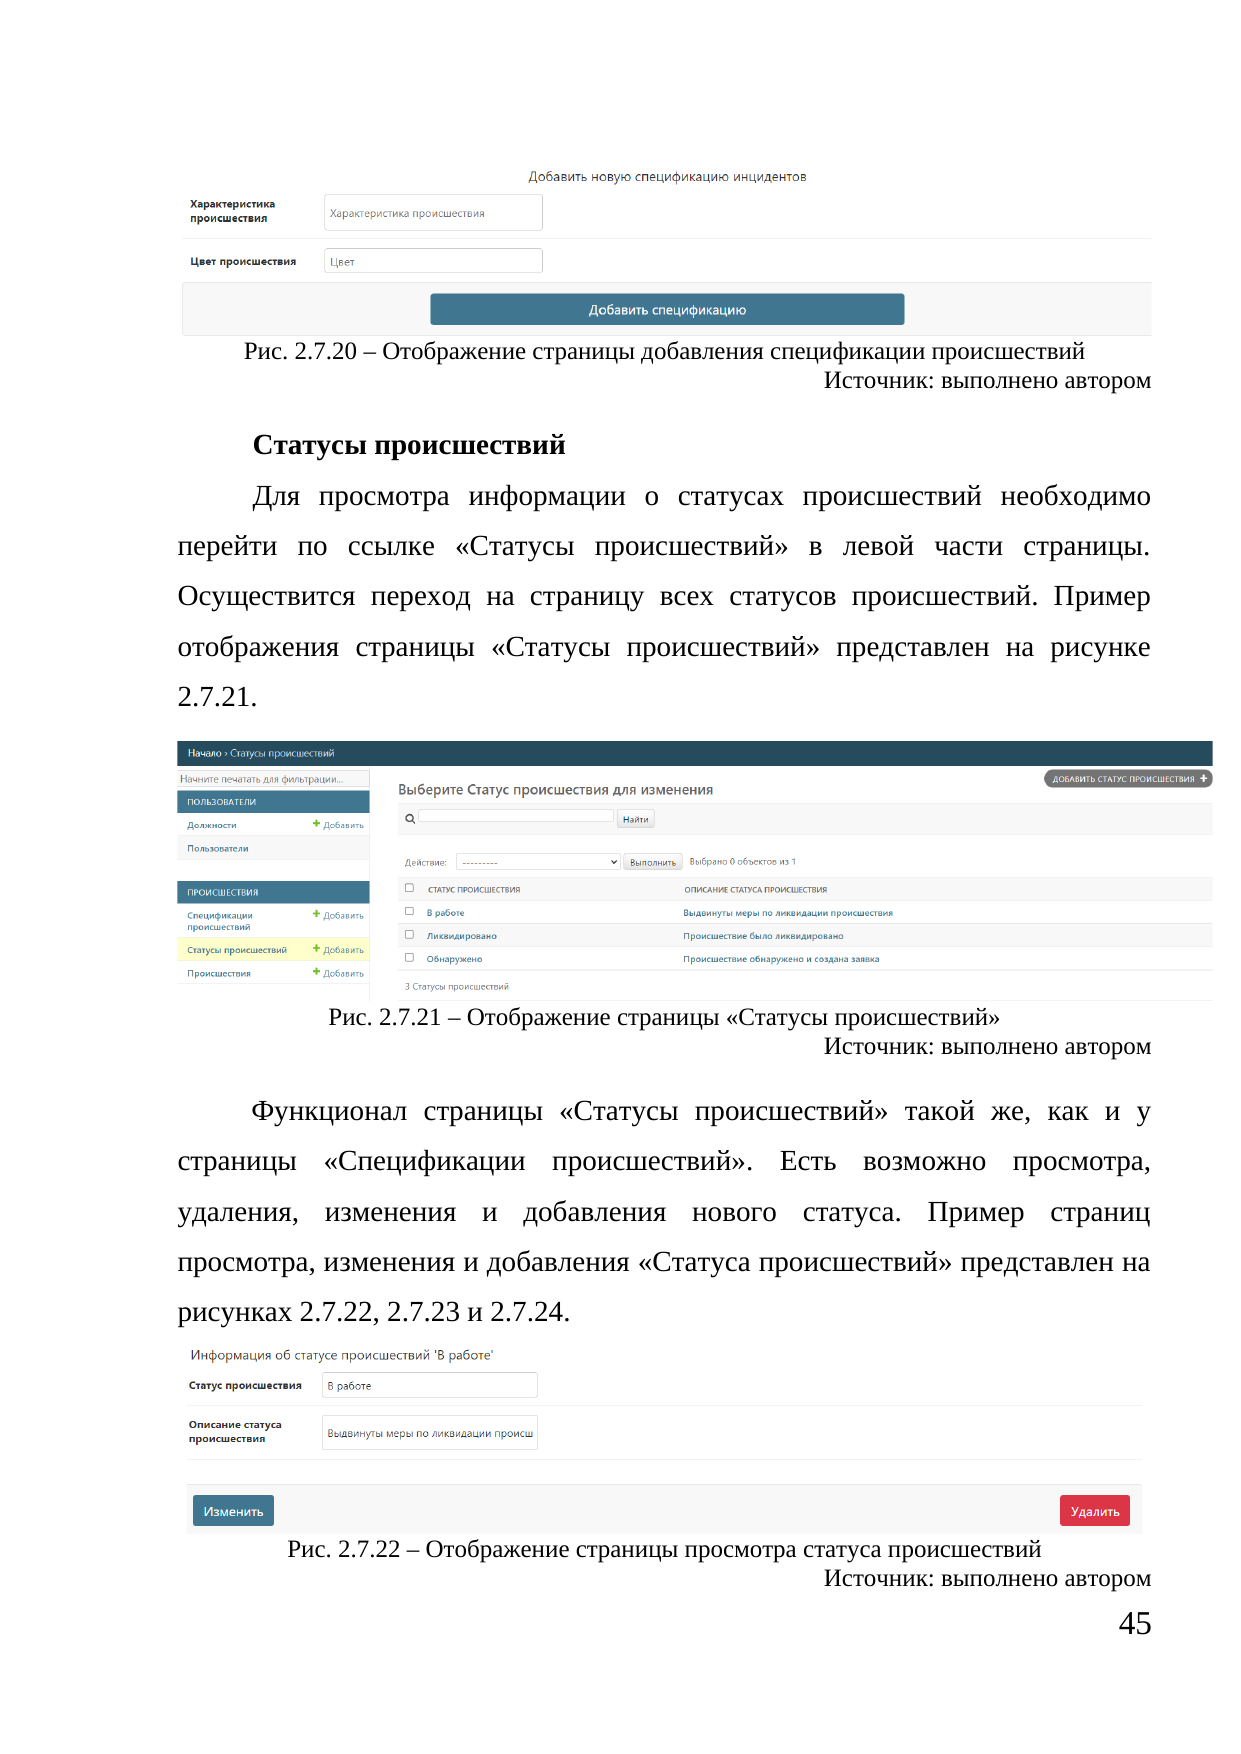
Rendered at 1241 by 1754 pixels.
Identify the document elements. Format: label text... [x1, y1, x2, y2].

text Рис. 2.7.20 – Отображение страницы добавления спецификации происшествий [177, 337, 1152, 365]
text Функционал страницы «Статусы происшествий» такой же, как и у страницы «Спецификации происшествий». Есть возможно просмотра, удаления, изменения и добавления нового статуса. Пример страниц просмотра, изменения и добавления «Статуса происшествий» представлен на рисунках 2.7.22, 2.7.23 и 2.7.24. [177, 1093, 1152, 1328]
text Источник: выполнено автором [177, 1031, 1152, 1059]
text Для просмотра информации о статусах происшествий необходимо перейти по ссылке «Статусы происшествий» в левой части страницы. Осуществится переход на страницу всех статусов происшествий. Пример отображения страницы «Статусы происшествий» представлен на рисунке 2.7.21. [177, 478, 1152, 712]
picture [186, 1344, 1143, 1534]
text Источник: выполнено автором [177, 1563, 1152, 1591]
text Рис. 2.7.21 – Отображение страницы «Статусы происшествий» [177, 1002, 1152, 1031]
text Статусы происшествий [177, 427, 1152, 461]
text Источник: выполнено автором [177, 365, 1152, 394]
picture [177, 151, 1152, 337]
picture [177, 741, 1213, 1002]
text Рис. 2.7.22 – Отображение страницы просмотра статуса происшествий [177, 1534, 1152, 1563]
